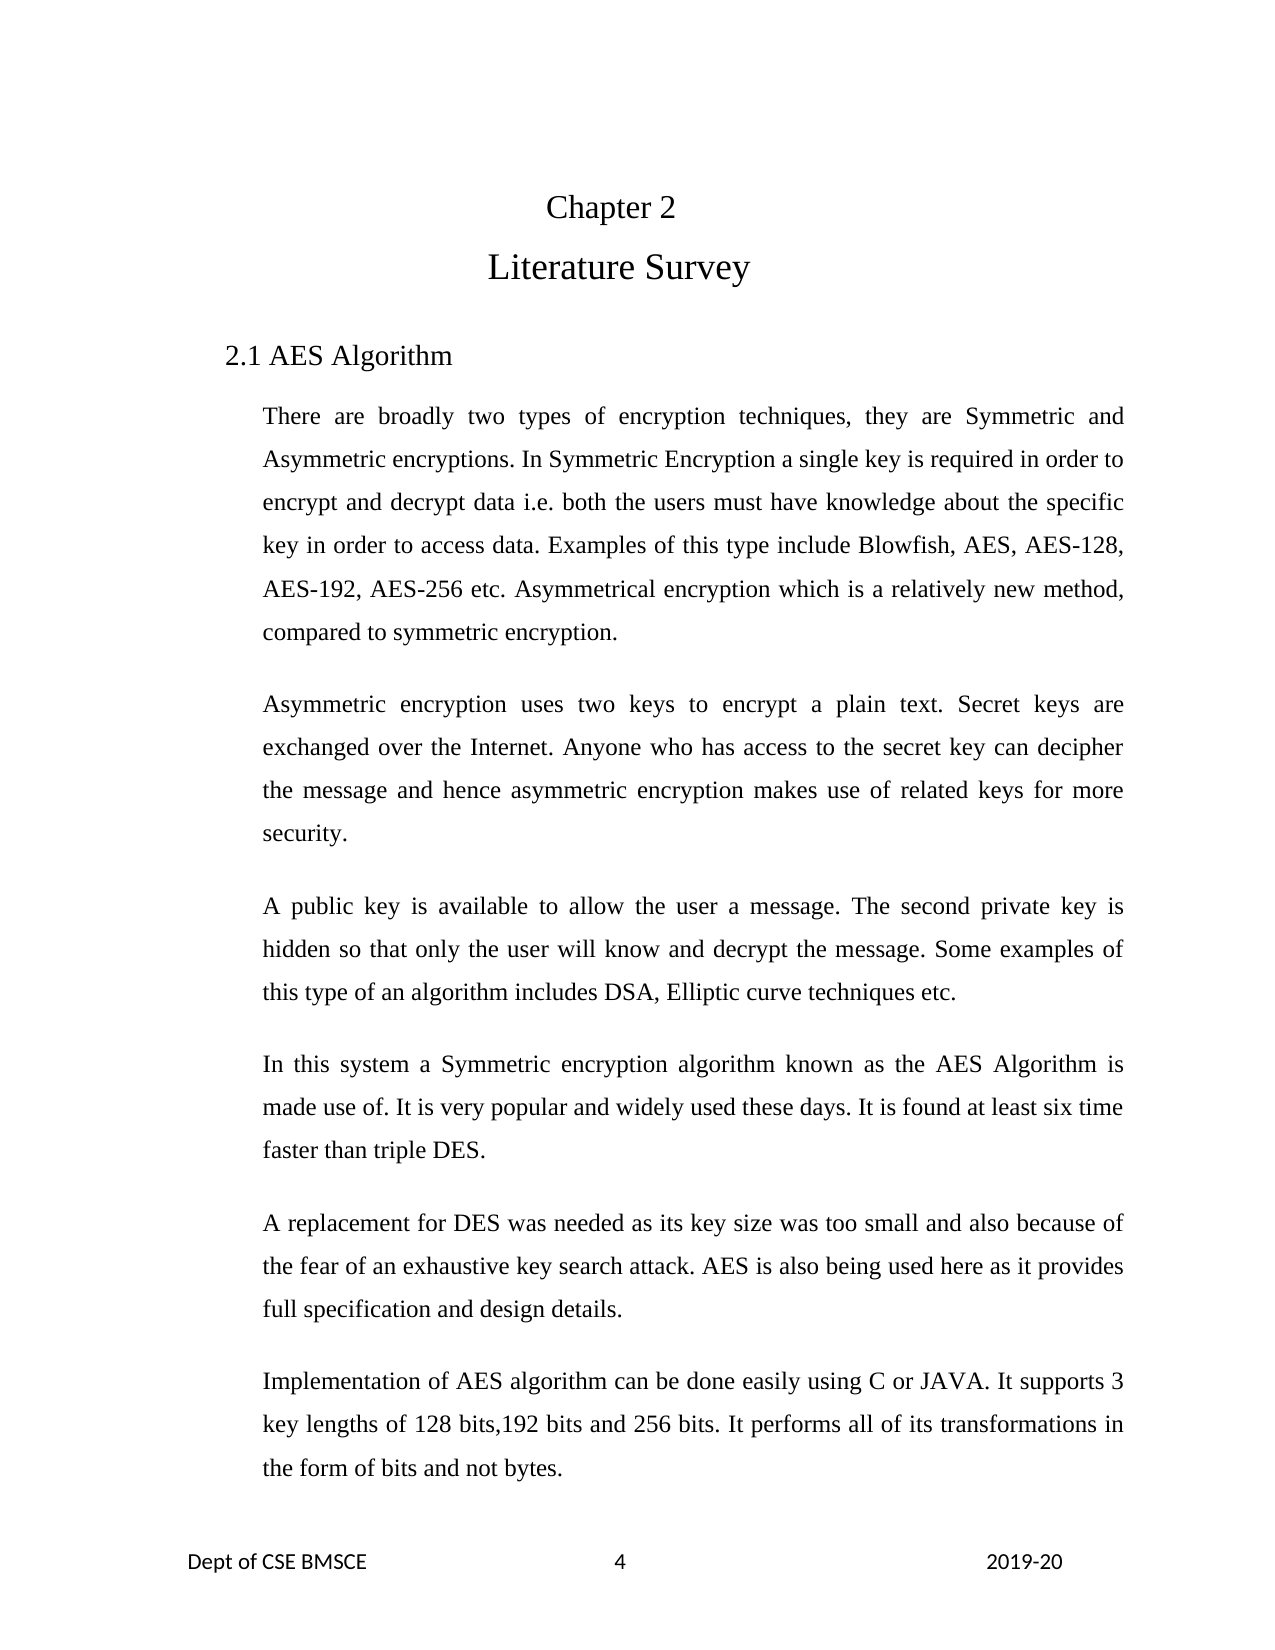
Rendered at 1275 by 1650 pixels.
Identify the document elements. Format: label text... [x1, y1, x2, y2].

text There are broadly two types of encryption techniques, they are Symmetric and Asymmetric encryptions. In Symmetric Encryption a single key is required in order to encrypt and decrypt data i.e. both the users must have knowledge about the specific key in order to access data. Examples of this type include Blowfish, AES, AES-128, AES-192, AES-256 etc. Asymmetrical encryption which is a relatively new method, compared to symmetric encryption. [262, 401, 1125, 646]
text Chapter 2 [487, 187, 1125, 225]
text Literature Survey [487, 244, 1125, 288]
text A replacement for DES was needed as its key size was too small and also because of the fear of an exhaustive key search attack. AES is also being used here as it provides full specification and design details. [262, 1208, 1125, 1323]
text Asymmetric encryption uses two keys to encrypt a plain text. Secret keys are exchanged over the Internet. Anyone who has access to the secret key can decipher the message and hence asymmetric encryption makes use of related keys for more security. [262, 689, 1125, 847]
text A public key is available to allow the user a message. The second private key is hidden so that only the user will know and decrypt the message. Some examples of this type of an algorithm includes DSA, Elliptic curve techniques etc. [262, 891, 1125, 1006]
text In this system a Symmetric encryption algorithm known as the AES Algorithm is made use of. It is very popular and widely used these days. It is found at least six time faster than triple DES. [262, 1049, 1125, 1164]
text 2.1 AES Algorithm [187, 338, 1125, 372]
text Implementation of AES algorithm can be done easily using C or JAVA. It supports 3 key lengths of 128 bits,192 bits and 256 bits. It performs all of its transformations in the form of bits and not bytes. [262, 1366, 1125, 1481]
